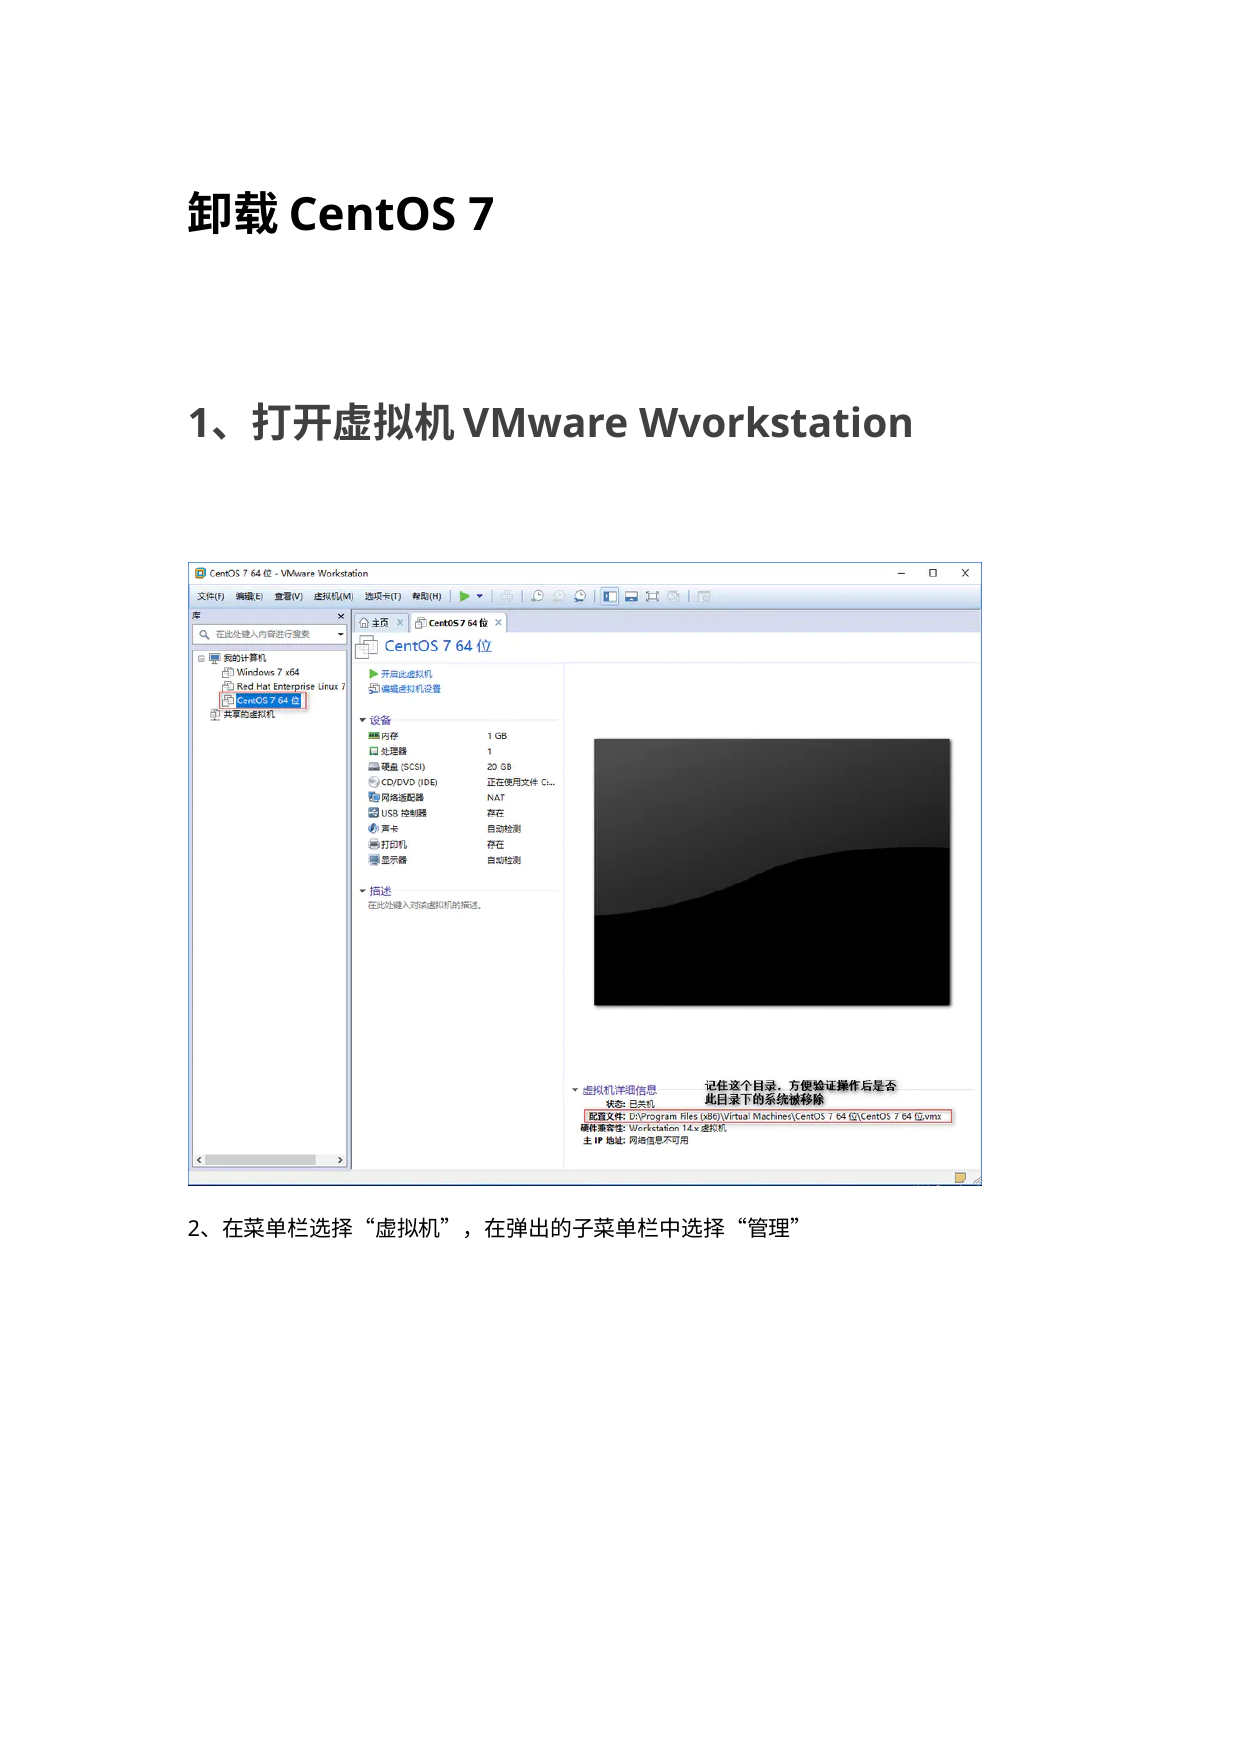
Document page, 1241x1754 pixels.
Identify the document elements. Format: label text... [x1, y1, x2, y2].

picture [187, 560, 989, 1188]
subtitle 1、打开虚拟机VMware Wvorkstation [187, 388, 1053, 453]
text 2、在菜单栏选择“虚拟机”，在弹出的子菜单栏中选择“管理” [187, 1211, 1053, 1243]
subtitle 卸载CentOS 7 [187, 162, 1053, 259]
